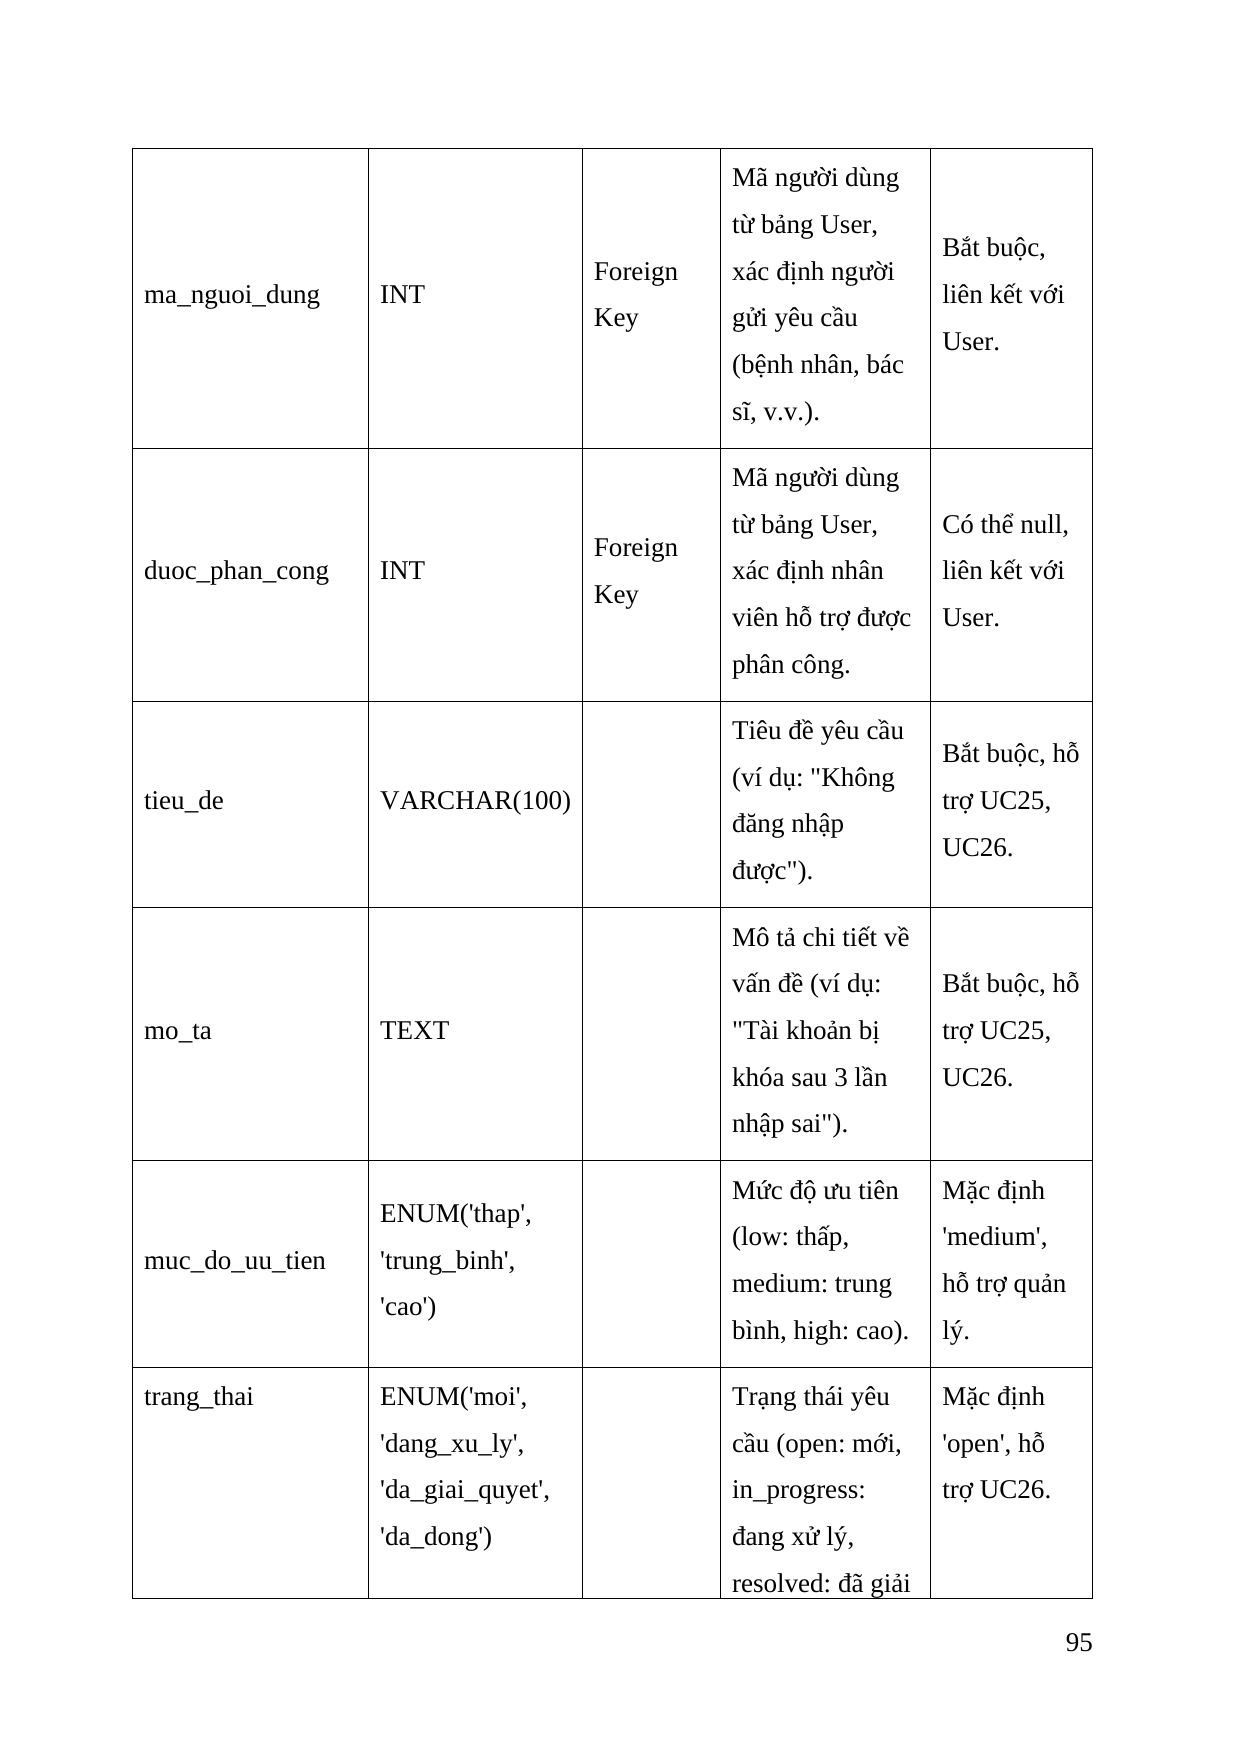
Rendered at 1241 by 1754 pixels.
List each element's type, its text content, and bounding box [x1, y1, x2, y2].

table_cell Mô tả chi tiết về vấn đề (ví dụ: "Tài khoản bị khóa sau 3 lần nhập sai"). [721, 908, 930, 1160]
table_cell ENUM('thap', 'trung_binh', 'cao') [369, 1161, 582, 1367]
table_cell tieu_de [133, 702, 368, 907]
table_cell Foreign Key [583, 149, 720, 447]
table_cell Mã người dùng từ bảng User, xác định người gửi yêu cầu (bệnh nhân, bác sĩ, v.v.). [721, 149, 930, 447]
table_cell [583, 1161, 720, 1367]
table_cell mo_ta [133, 908, 368, 1160]
table_cell Bắt buộc, liên kết với User. [931, 149, 1092, 447]
table_cell Bắt buộc, hỗ trợ UC25, UC26. [931, 908, 1092, 1160]
table_cell Mức độ ưu tiên (low: thấp, medium: trung bình, high: cao). [721, 1161, 930, 1367]
table_cell Có thể null, liên kết với User. [931, 449, 1092, 701]
table_cell duoc_phan_cong [133, 449, 368, 701]
table_cell TEXT [369, 908, 582, 1160]
table_cell INT [369, 449, 582, 701]
table_cell [583, 908, 720, 1160]
table_cell [583, 1368, 720, 1598]
table_cell Tiêu đề yêu cầu (ví dụ: "Không đăng nhập được"). [721, 702, 930, 907]
table_cell muc_do_uu_tien [133, 1161, 368, 1367]
table_cell [583, 702, 720, 907]
table_cell ma_nguoi_dung [133, 149, 368, 447]
table_cell Bắt buộc, hỗ trợ UC25, UC26. [931, 702, 1092, 907]
table_cell Mặc định 'medium', hỗ trợ quản lý. [931, 1161, 1092, 1367]
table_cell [369, 1368, 582, 1598]
table_cell Foreign Key [583, 449, 720, 701]
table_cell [931, 1368, 1092, 1598]
table_cell INT [369, 149, 582, 447]
table_cell trang_thai [133, 1368, 368, 1598]
table_cell VARCHAR(100) [369, 702, 582, 907]
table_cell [721, 1368, 930, 1598]
table_cell Mã người dùng từ bảng User, xác định nhân viên hỗ trợ được phân công. [721, 449, 930, 701]
